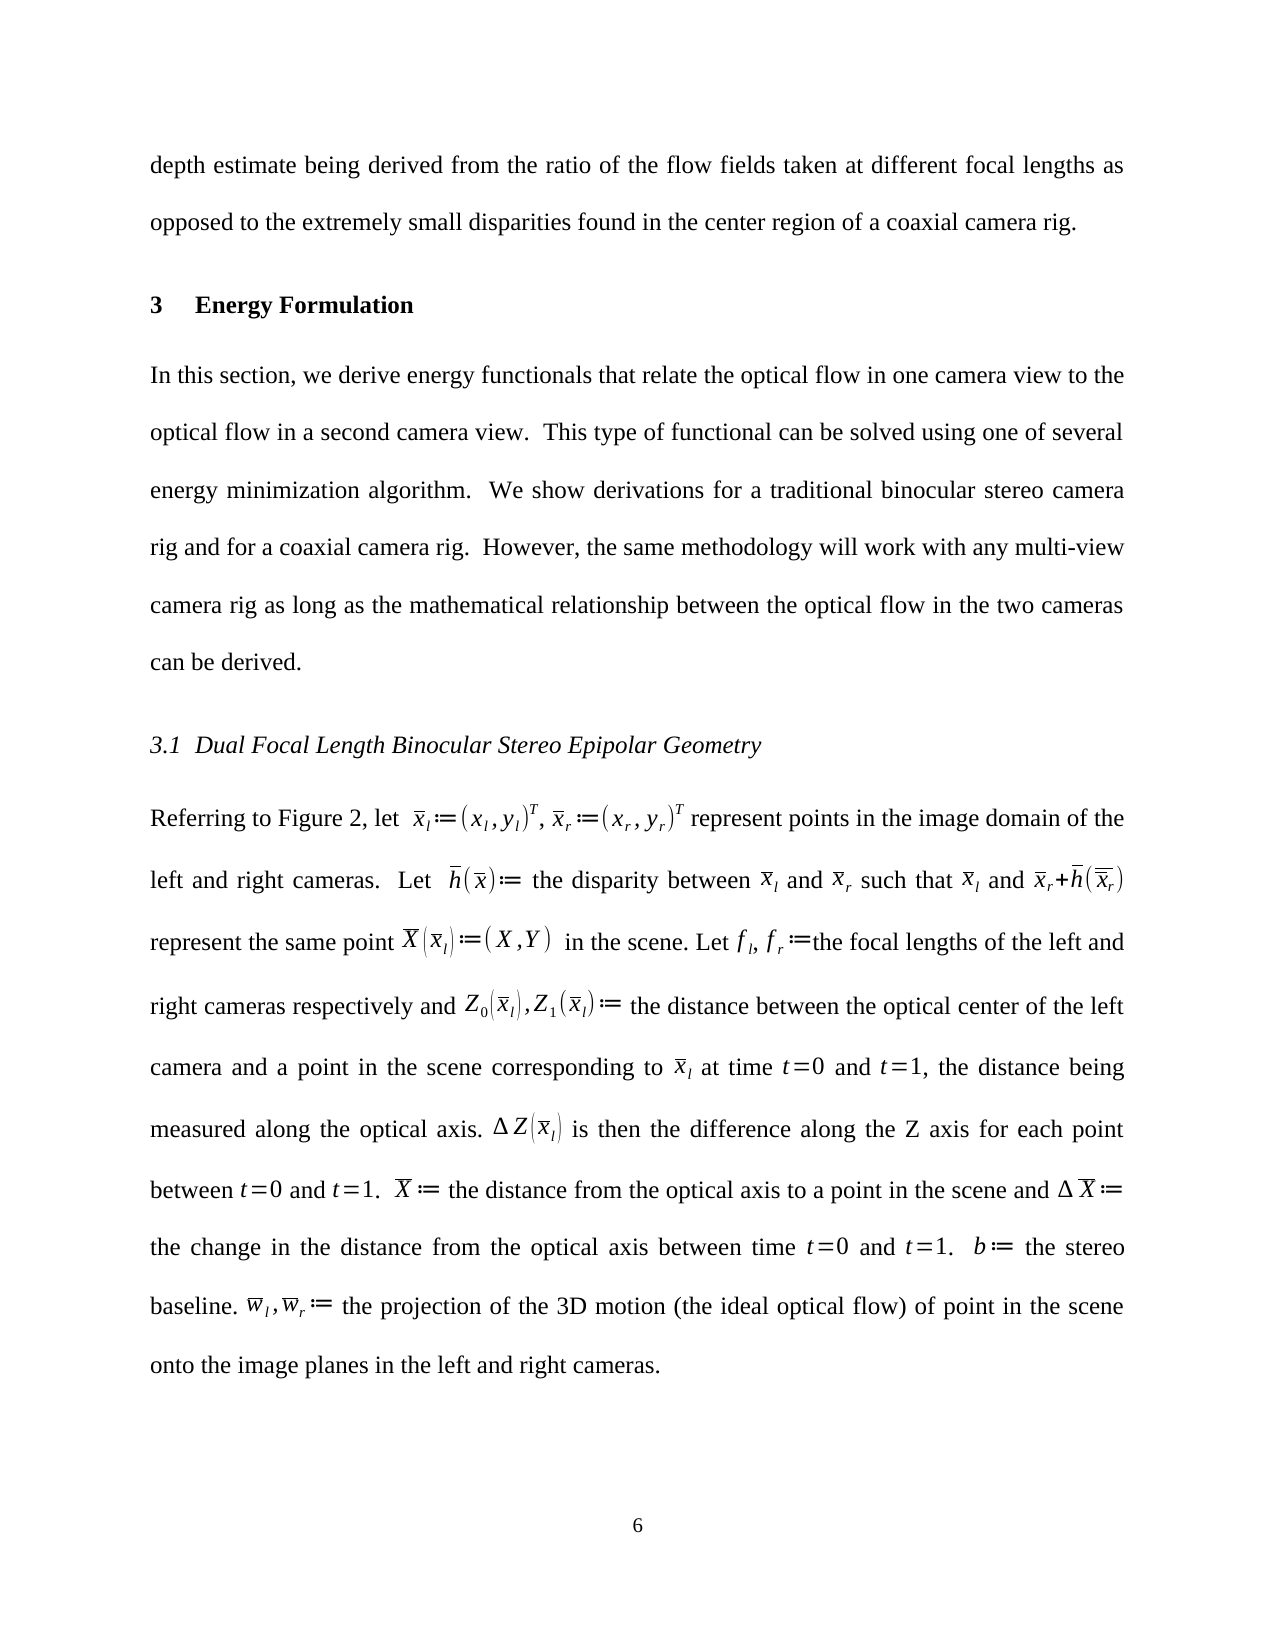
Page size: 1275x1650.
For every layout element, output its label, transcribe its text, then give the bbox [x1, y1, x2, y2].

subtitle 3.1 Dual Focal Length Binocular Stereo Epipolar Geometry [150, 730, 1125, 759]
subtitle 3 Energy Formulation [150, 290, 1125, 319]
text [150, 150, 1125, 236]
text Referring to Figure 2, let , represent points in the image domain of the left and right cameras. Let the disparity between and such that and represent the same point in the scene. Let , the focal lengths of the left and right cameras respectively and the distance between the optical center of the left camera and a point in the scene corresponding to at time and , the distance being measured along the optical axis. is then the difference along the Z axis for each point between and . the distance from the optical axis to a point in the scene and the change in the distance from the optical axis between time and . the stereo baseline. the projection of the 3D motion (the ideal optical flow) of point in the scene onto the image planes in the left and right cameras. [150, 800, 1125, 1379]
text In this section, we derive energy functionals that relate the optical flow in one camera view to the optical flow in a second camera view. This type of functional can be solved using one of several energy minimization algorithm. We show derivations for a traditional binocular stereo camera rig and for a coaxial camera rig. However, the same methodology will work with any multi-view camera rig as long as the mathematical relationship between the optical flow in the two cameras can be derived. [150, 360, 1125, 676]
